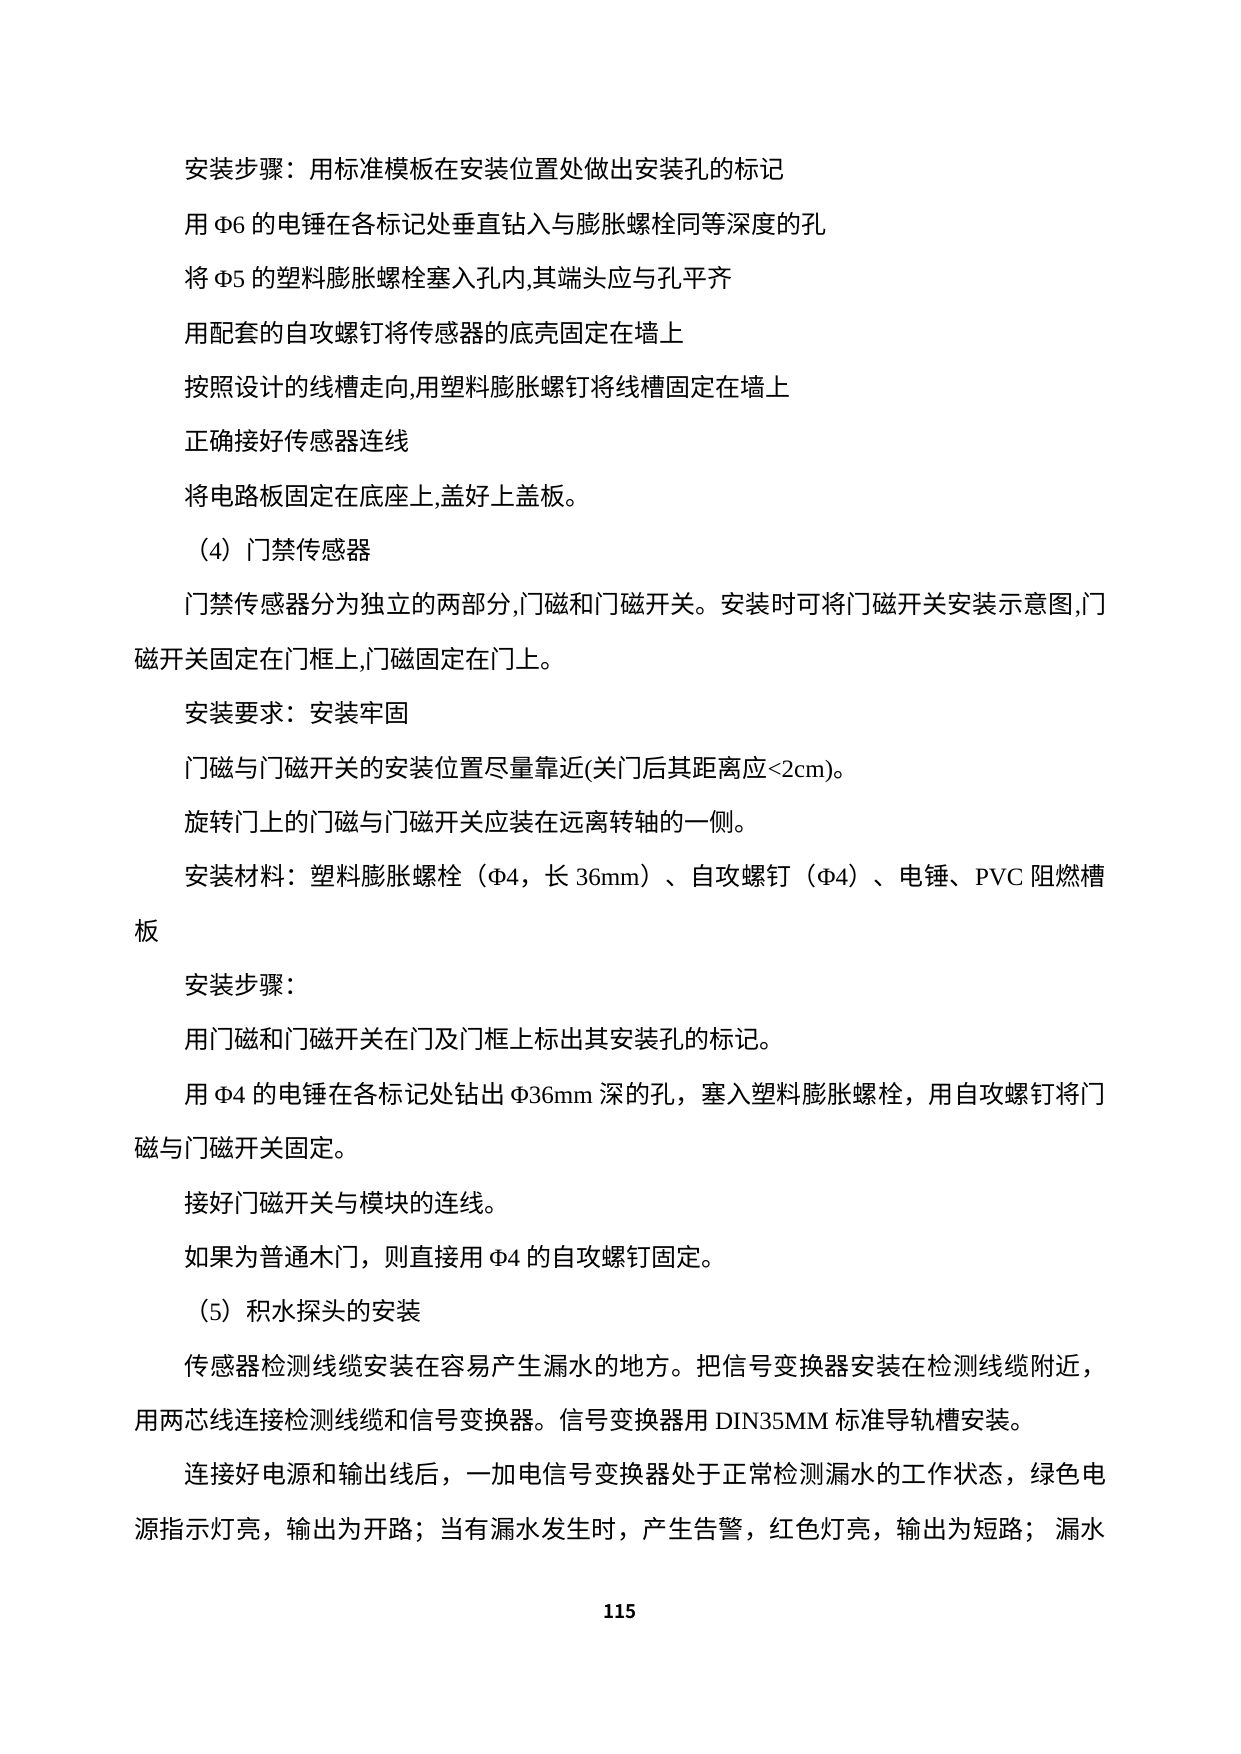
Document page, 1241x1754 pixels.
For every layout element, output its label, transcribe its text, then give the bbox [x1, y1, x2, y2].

text 如果为普通木门，则直接用Φ4 的自攻螺钉固定。 [134, 1237, 1106, 1274]
text 用配套的自攻螺钉将传感器的底壳固定在墙上 [134, 313, 1106, 349]
text 门禁传感器分为独立的两部分,门磁和门磁开关。安装时可将门磁开关安装示意图,门磁开关固定在门框上,门磁固定在门上。 [134, 585, 1106, 676]
text 传感器检测线缆安装在容易产生漏水的地方。把信号变换器安装在检测线缆附近， 用两芯线连接检测线缆和信号变换器。信号变换器用 DIN35MM 标准导轨槽安装。 [134, 1346, 1106, 1437]
text （5）积水探头的安装 [134, 1292, 1106, 1328]
text 将电路板固定在底座上,盖好上盖板。 [134, 476, 1106, 512]
text 安装步骤： [134, 966, 1106, 1002]
text 按照设计的线槽走向,用塑料膨胀螺钉将线槽固定在墙上 [134, 367, 1106, 404]
text 门磁与门磁开关的安装位置尽量靠近(关门后其距离应<2cm)。 [134, 748, 1106, 784]
text 安装要求：安装牢固 [134, 694, 1106, 730]
text 安装材料：塑料膨胀螺栓（Φ4，长 36mm）、自攻螺钉（Φ4）、电锤、PVC 阻燃槽板 [134, 857, 1106, 947]
text 用门磁和门磁开关在门及门框上标出其安装孔的标记。 [134, 1020, 1106, 1056]
text （4）门禁传感器 [134, 531, 1106, 567]
text 将Φ5 的塑料膨胀螺栓塞入孔内,其端头应与孔平齐 [134, 259, 1106, 295]
text 接好门磁开关与模块的连线。 [134, 1183, 1106, 1219]
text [134, 1455, 1106, 1546]
text 旋转门上的门磁与门磁开关应装在远离转轴的一侧。 [134, 802, 1106, 839]
text 正确接好传感器连线 [134, 422, 1106, 458]
text 用Φ6 的电锤在各标记处垂直钻入与膨胀螺栓同等深度的孔 [134, 204, 1106, 241]
text 用Φ4 的电锤在各标记处钻出Φ36mm 深的孔，塞入塑料膨胀螺栓，用自攻螺钉将门磁与门磁开关固定。 [134, 1074, 1106, 1165]
text 安装步骤：用标准模板在安装位置处做出安装孔的标记 [134, 150, 1106, 186]
